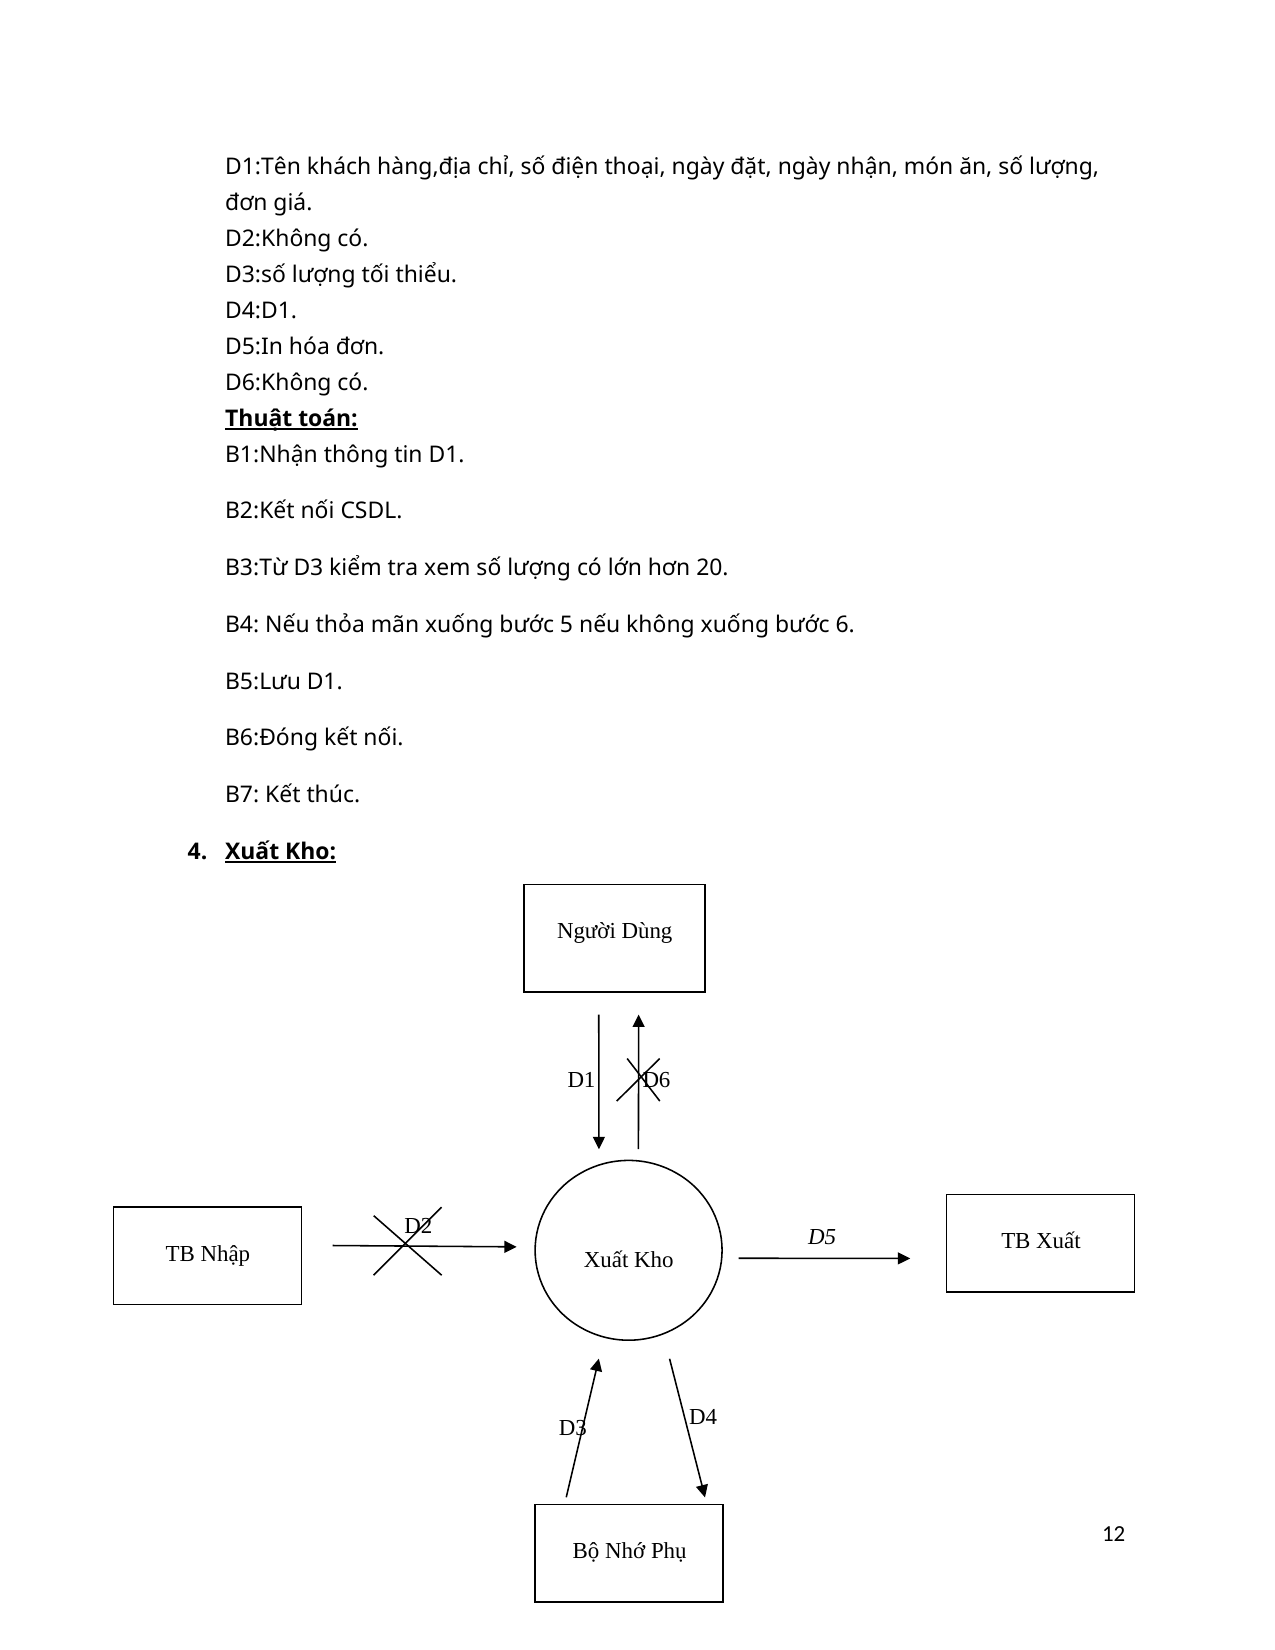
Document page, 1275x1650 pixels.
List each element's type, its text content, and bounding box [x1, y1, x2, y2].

list D2:Không có. [225, 222, 1125, 253]
list D4:D1. [225, 294, 1125, 325]
list D5:In hóa đơn. [225, 330, 1125, 361]
list D3:số lượng tối thiểu. [225, 258, 1125, 289]
text B5:Lưu D1. [150, 664, 1125, 696]
text B6:Đóng kết nối. [150, 721, 1125, 753]
text B4: Nếu thỏa mãn xuống bước 5 nếu không xuống bước 6. [150, 608, 1125, 639]
list D6:Không có. [225, 366, 1125, 397]
list B1:Nhận thông tin D1. [225, 437, 1125, 469]
text B3:Từ D3 kiểm tra xem số lượng có lớn hơn 20. [150, 551, 1125, 582]
text B2:Kết nối CSDL. [150, 494, 1125, 526]
list Thuật toán: [225, 402, 1125, 433]
list D1:Tên khách hàng,địa chỉ, số điện thoại, ngày đặt, ngày nhận, món ăn, số lượng, đơn giá. [225, 150, 1125, 217]
text B7: Kết thúc. [150, 778, 1125, 809]
list Xuất Kho: [187, 835, 1125, 866]
